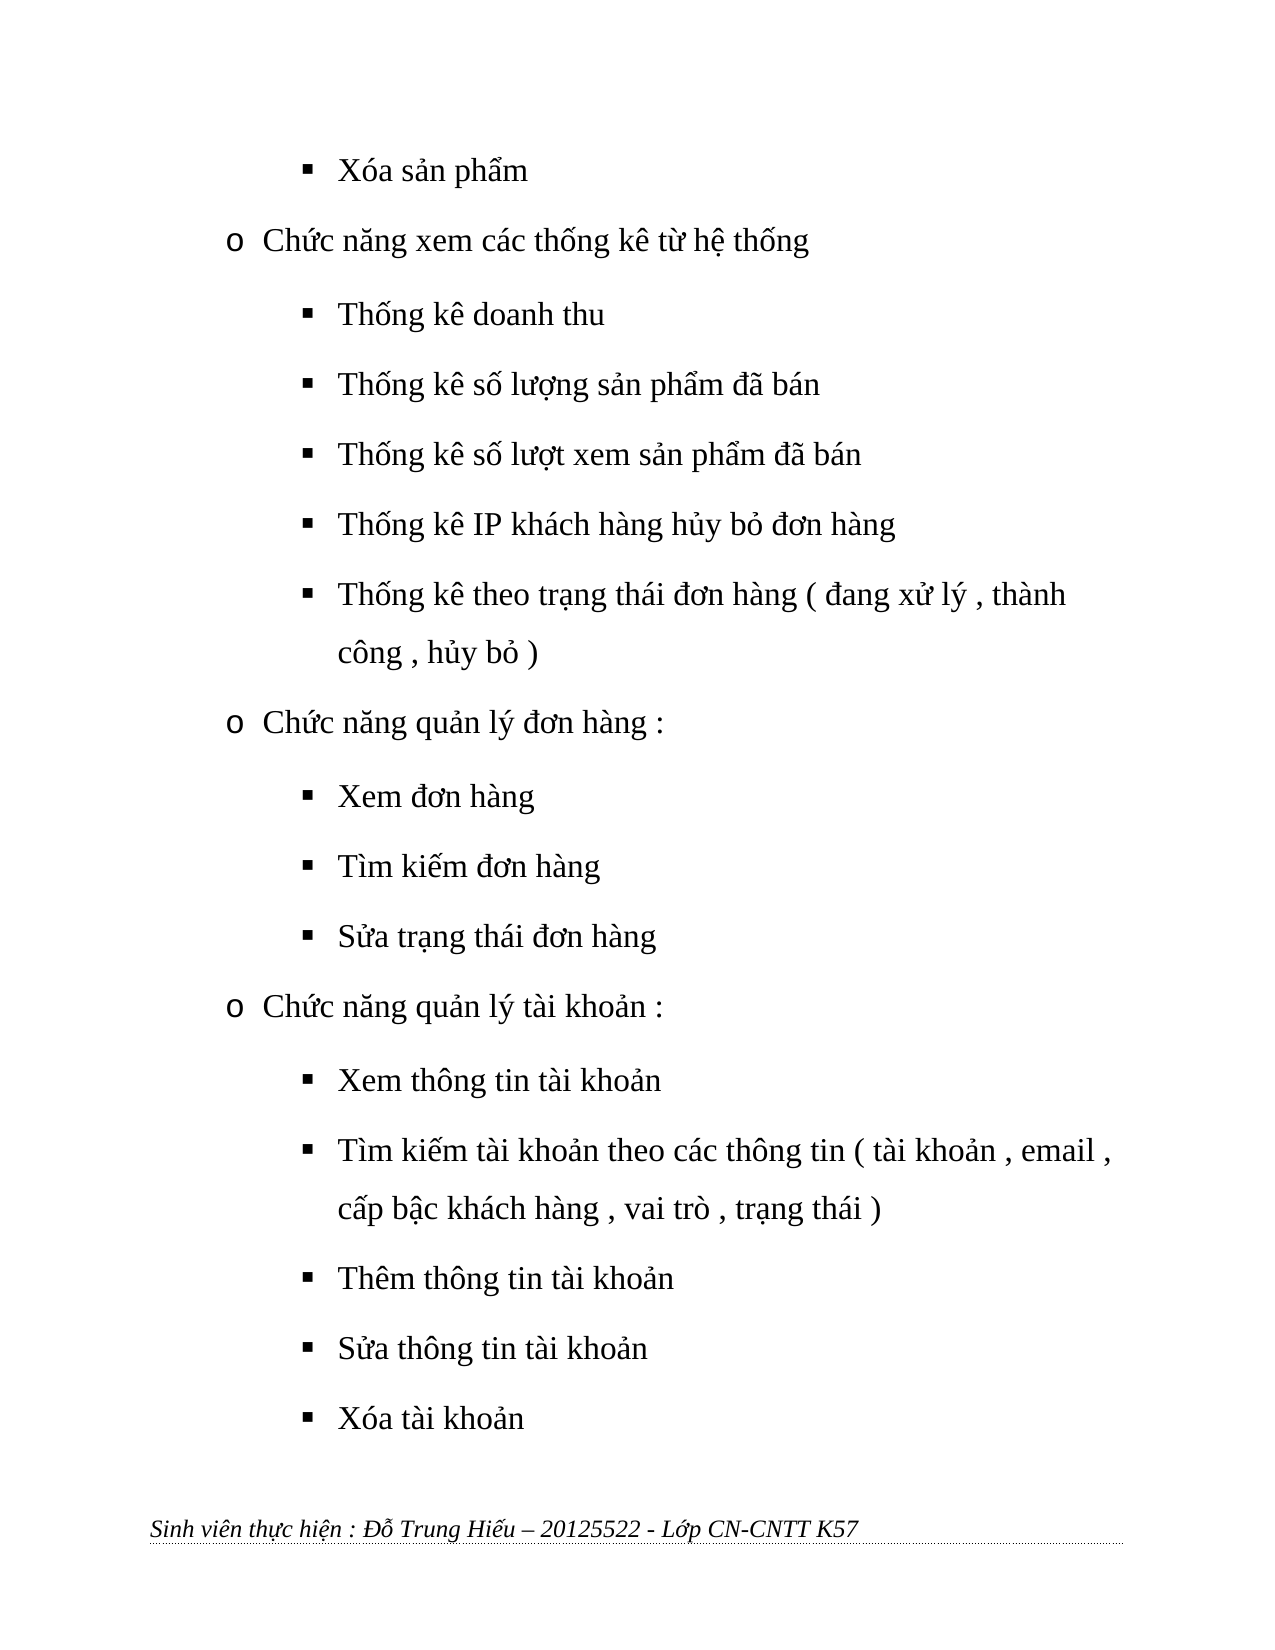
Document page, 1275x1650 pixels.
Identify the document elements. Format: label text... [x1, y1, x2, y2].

list Chức năng quản lý tài khoản : [225, 986, 1125, 1027]
list Xem đơn hàng [300, 776, 1125, 814]
list Tìm kiếm đơn hàng [300, 846, 1125, 884]
list Tìm kiếm tài khoản theo các thông tin ( tài khoản , email , cấp bậc khách hàng , vai trò , trạng thái ) [300, 1131, 1125, 1226]
list Thống kê IP khách hàng hủy bỏ đơn hàng [300, 504, 1125, 543]
list Xem thông tin tài khoản [300, 1061, 1125, 1099]
list Chức năng quản lý đơn hàng : [225, 702, 1125, 743]
list Xóa tài khoản [300, 1398, 1125, 1436]
list Thống kê số lượng sản phẩm đã bán [300, 364, 1125, 403]
list Sửa thông tin tài khoản [300, 1328, 1125, 1366]
list Thống kê theo trạng thái đơn hàng ( đang xử lý , thành công , hủy bỏ ) [300, 574, 1125, 670]
list Thống kê số lượt xem sản phẩm đã bán [300, 434, 1125, 473]
list Thống kê doanh thu [300, 294, 1125, 333]
list Sửa trạng thái đơn hàng [300, 916, 1125, 954]
list Xóa sản phẩm [300, 150, 1125, 188]
list Chức năng xem các thống kê từ hệ thống [225, 220, 1125, 261]
list Thêm thông tin tài khoản [300, 1258, 1125, 1296]
